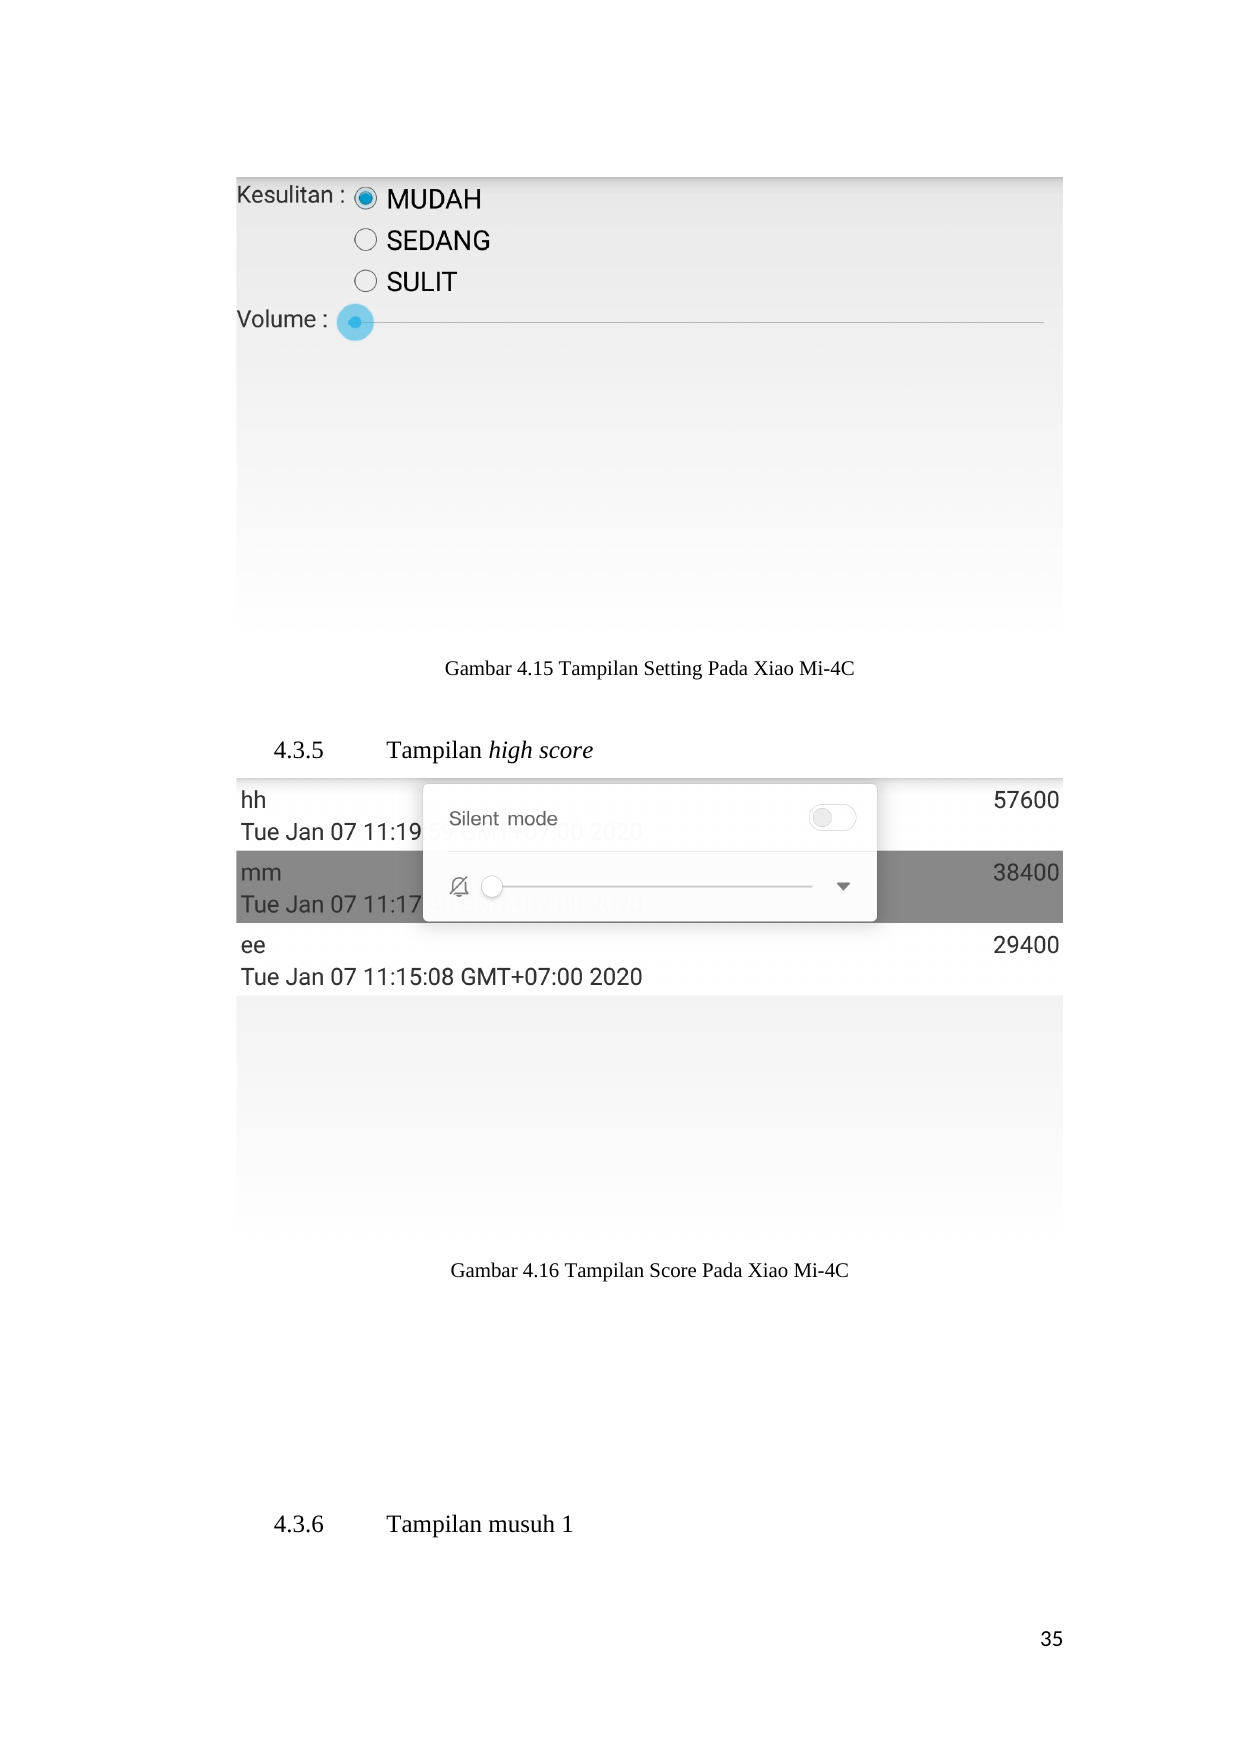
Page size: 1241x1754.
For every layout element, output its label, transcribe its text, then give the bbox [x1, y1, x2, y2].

list Tampilan high score [274, 735, 1063, 764]
picture [236, 177, 1063, 643]
list Gambar 4.15 Tampilan Setting Pada Xiao Mi-4C [236, 656, 1063, 680]
list Gambar 4.16 Tampilan Score Pada Xiao Mi-4C [236, 1258, 1063, 1282]
picture [236, 778, 1063, 1244]
list Tampilan musuh 1 [274, 1509, 1063, 1538]
